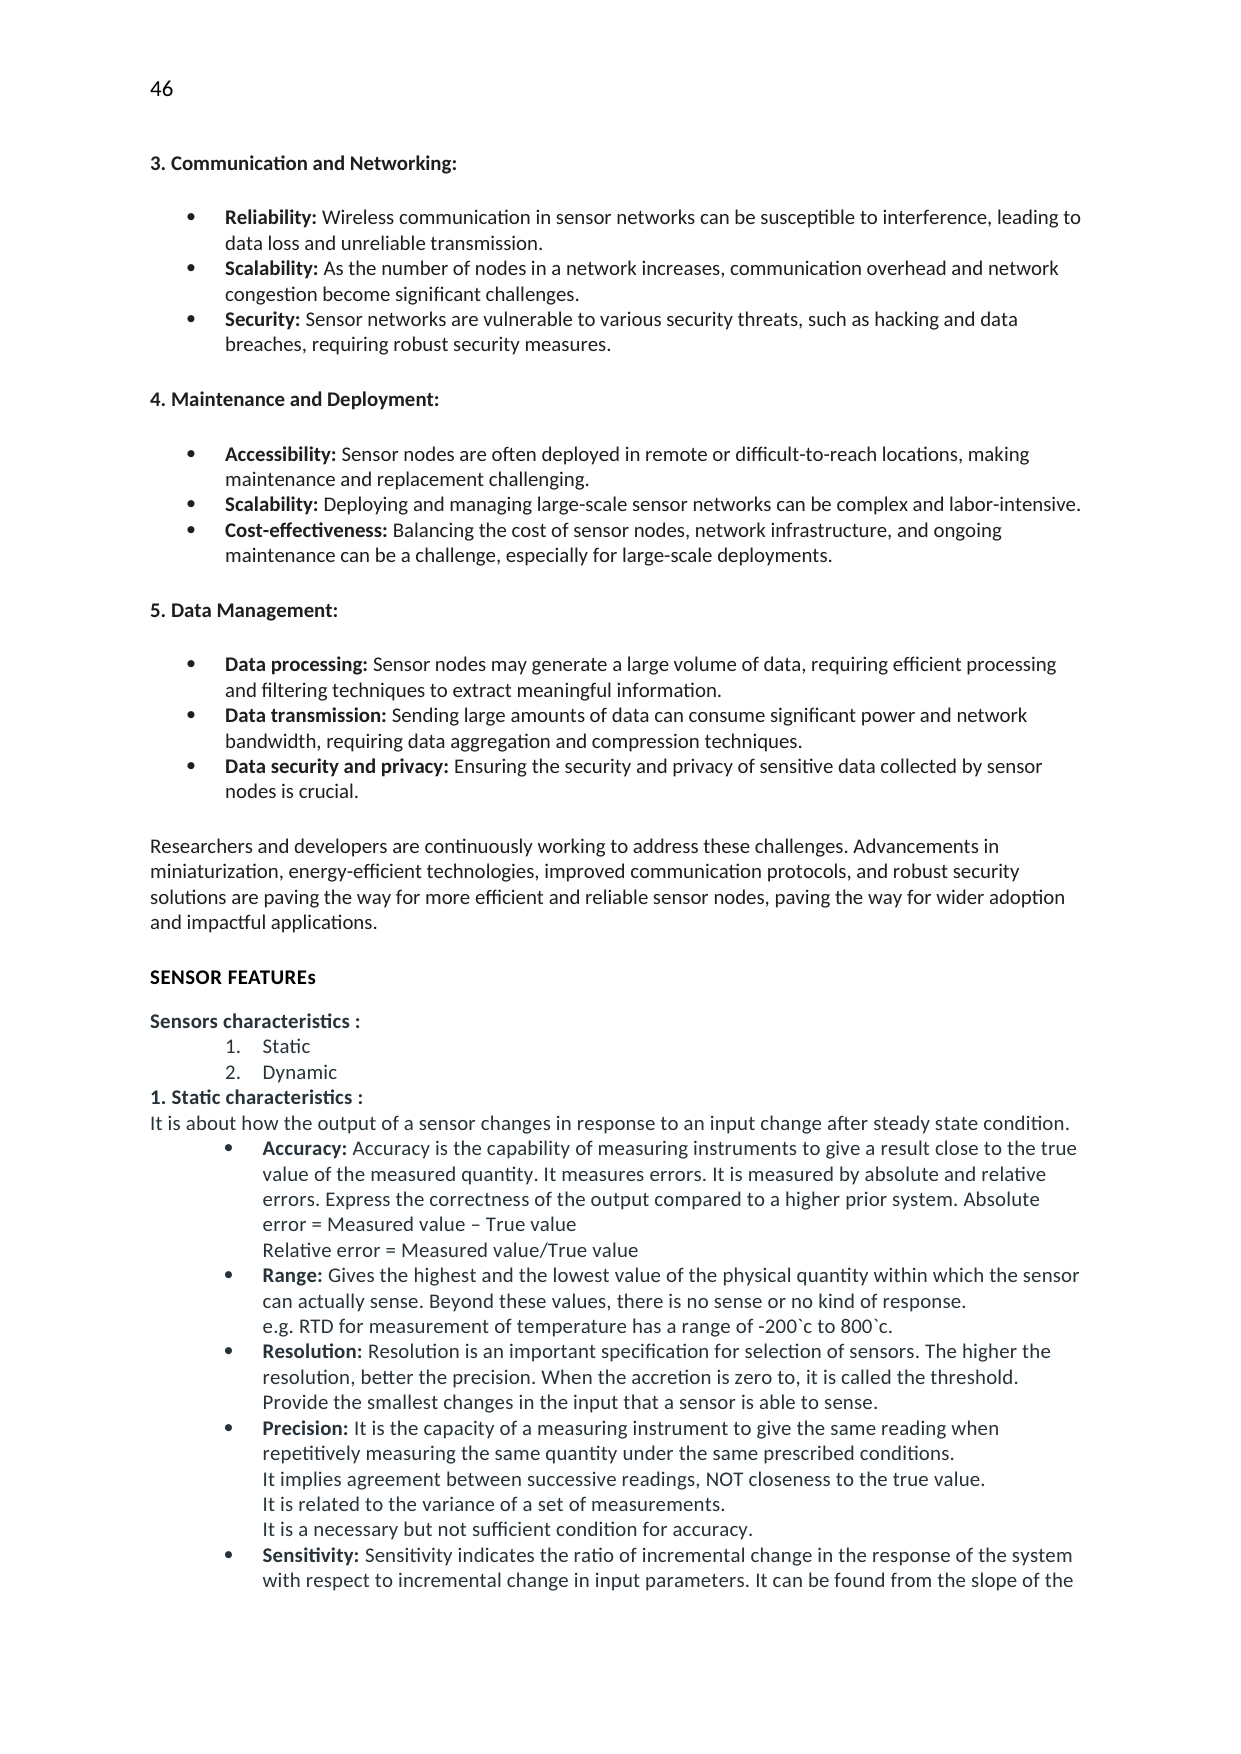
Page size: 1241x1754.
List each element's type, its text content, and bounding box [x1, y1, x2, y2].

text 5. Data Management: [150, 597, 1090, 622]
text Sensors characteristics : [150, 1008, 1090, 1034]
list Reliability: Wireless communication in sensor networks can be susceptible to interference, leading to data loss and unreliable transmission. [187, 204, 1090, 255]
list Data transmission: Sending large amounts of data can consume significant power and network bandwidth, requiring data aggregation and compression techniques. [187, 702, 1090, 753]
list Resolution: Resolution is an important specification for selection of sensors. The higher the resolution, better the precision. When the accretion is zero to, it is called the threshold. Provide the smallest changes in the input that a sensor is able to sense. [225, 1339, 1090, 1415]
text Researchers and developers are continuously working to address these challenges. Advancements in miniaturization, energy-efficient technologies, improved communication protocols, and robust security solutions are paving the way for more efficient and reliable sensor nodes, paving the way for wider adoption and impactful applications. [150, 833, 1090, 935]
list Range: Gives the highest and the lowest value of the physical quantity within which the sensor can actually sense. Beyond these values, there is no sense or no kind of response. e.g. RTD for measurement of temperature has a range of -200`c to 800`c. [225, 1262, 1090, 1339]
list Accuracy: Accuracy is the capability of measuring instruments to give a result close to the true value of the measured quantity. It measures errors. It is measured by absolute and relative errors. Express the correctness of the output compared to a higher prior system. Absolute error = Measured value – True value Relative error = Measured value/True value [225, 1135, 1090, 1262]
list Static [225, 1034, 1090, 1059]
list Dynamic [225, 1059, 1090, 1084]
list Scalability: Deploying and managing large-scale sensor networks can be complex and labor-intensive. [187, 492, 1090, 517]
text 3. Communication and Networking: [150, 150, 1090, 175]
list Security: Sensor networks are vulnerable to various security threats, such as hacking and data breaches, requiring robust security measures. [187, 306, 1090, 357]
list Data security and privacy: Ensuring the security and privacy of sensitive data collected by sensor nodes is crucial. [187, 753, 1090, 804]
list Data processing: Sensor nodes may generate a large volume of data, requiring efficient processing and filtering techniques to extract meaningful information. [187, 652, 1090, 702]
list Cost-effectiveness: Balancing the cost of sensor nodes, network infrastructure, and ongoing maintenance can be a challenge, especially for large-scale deployments. [187, 517, 1090, 568]
list Precision: It is the capacity of a measuring instrument to give the same reading when repetitively measuring the same quantity under the same prescribed conditions. It implies agreement between successive readings, NOT closeness to the true value. It is related to the variance of a set of measurements. It is a necessary but not sufficient condition for accuracy. [225, 1415, 1090, 1542]
text 4. Maintenance and Deployment: [150, 386, 1090, 412]
list Accessibility: Sensor nodes are often deployed in remote or difficult-to-reach locations, making maintenance and replacement challenging. [187, 441, 1090, 492]
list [225, 1542, 1090, 1593]
list Scalability: As the number of nodes in a network increases, communication overhead and network congestion become significant challenges. [187, 255, 1090, 306]
text 1. Static characteristics : It is about how the output of a sensor changes in response to an input change after steady state condition. [150, 1084, 1090, 1135]
text SENSOR FEATUREs [150, 964, 1090, 989]
